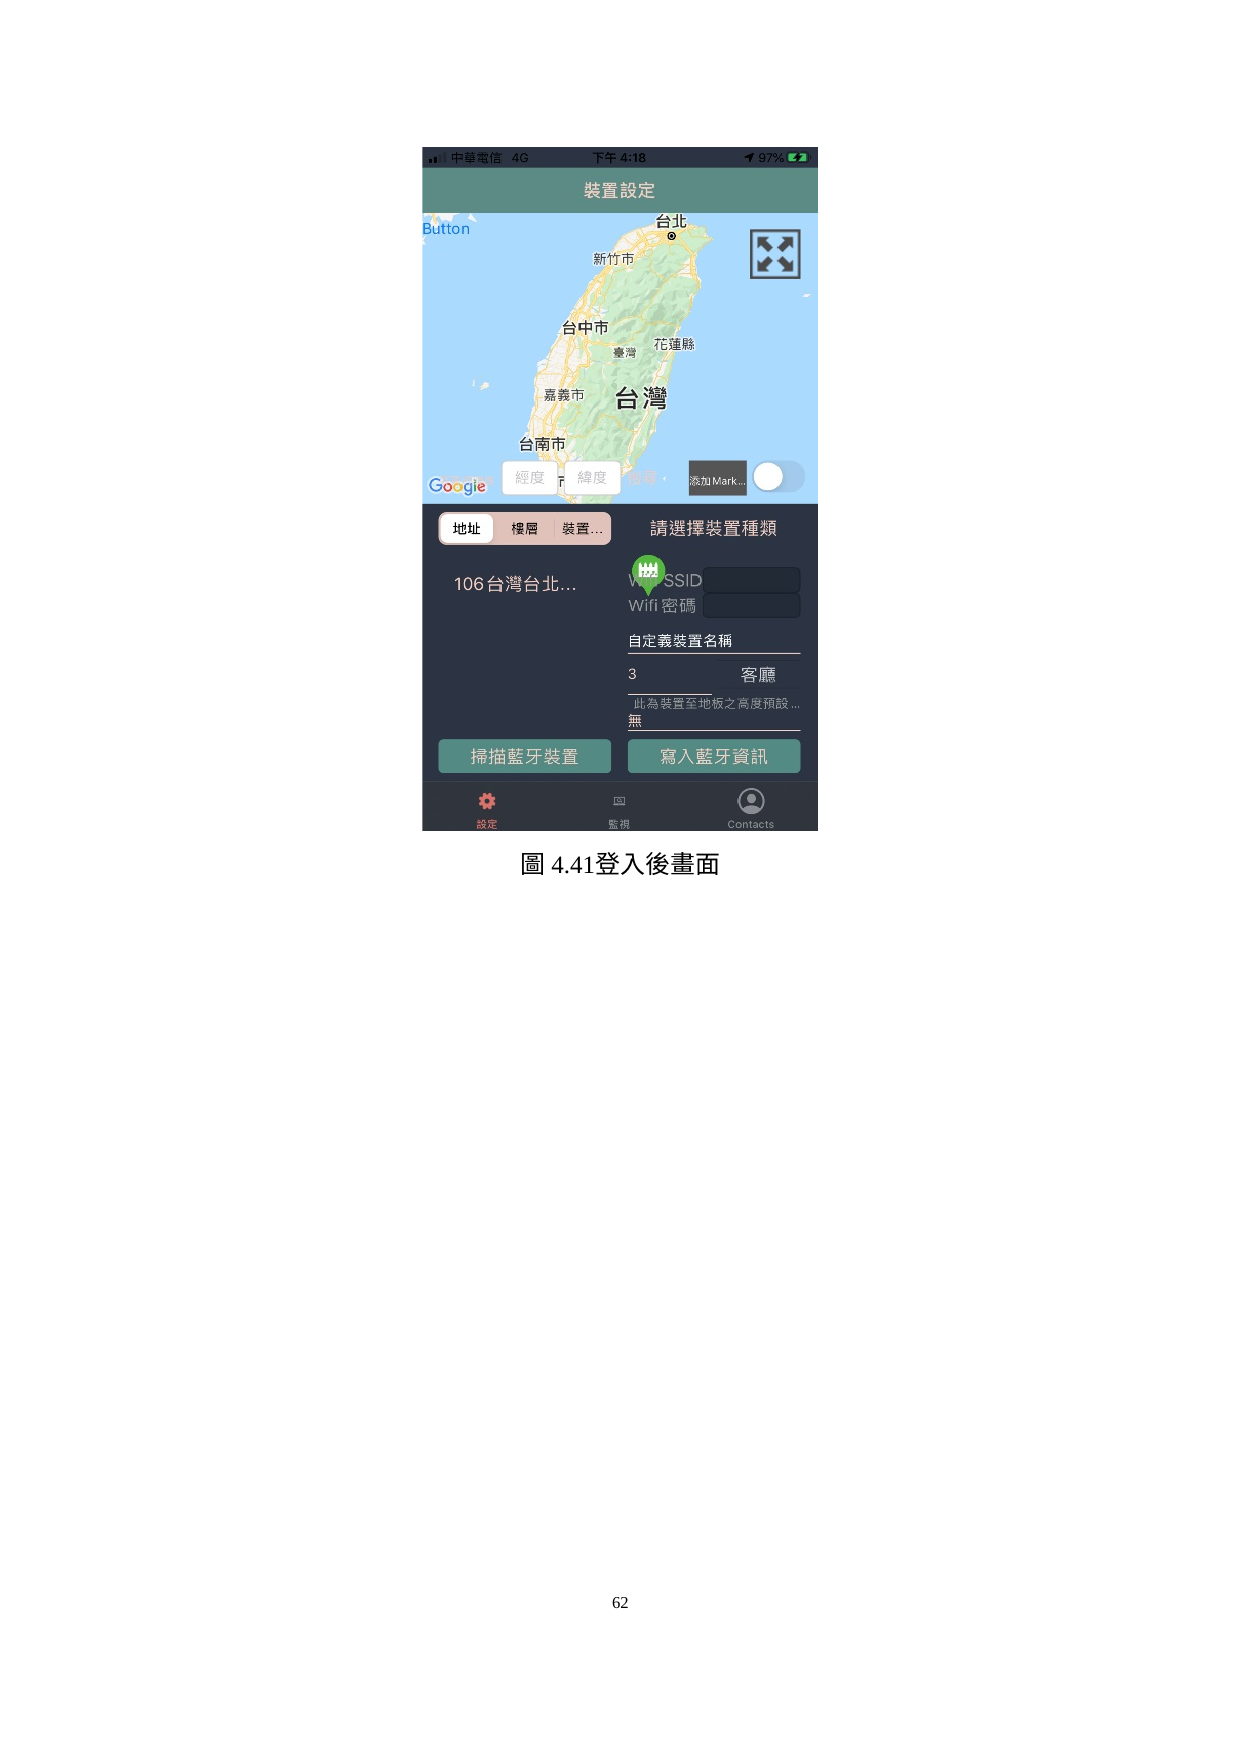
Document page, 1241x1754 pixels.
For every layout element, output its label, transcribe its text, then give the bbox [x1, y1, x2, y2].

picture [422, 147, 818, 831]
